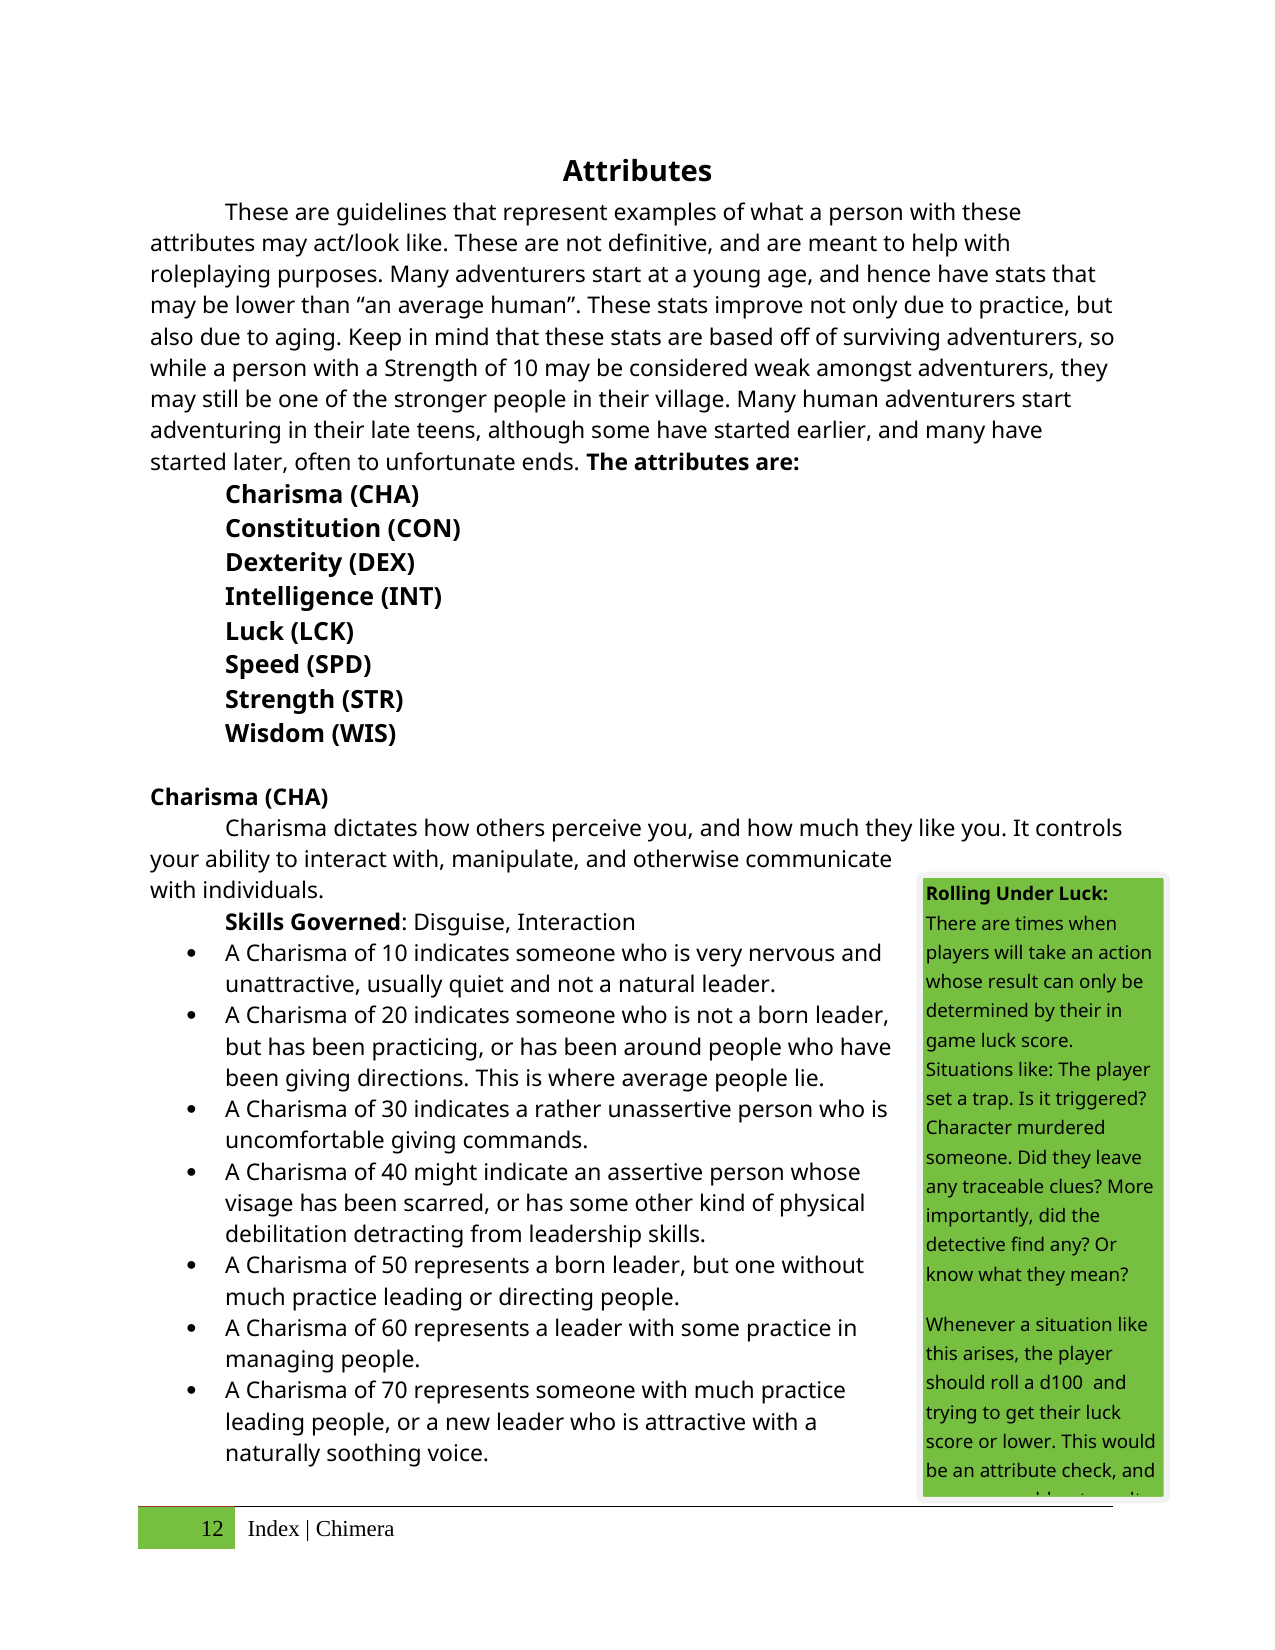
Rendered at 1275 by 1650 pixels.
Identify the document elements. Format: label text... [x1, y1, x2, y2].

text Strength (STR) [150, 681, 1125, 715]
list A Charisma of 70 represents someone with much practice leading people, or a new leader who is attractive with a naturally soothing voice. [187, 1374, 916, 1468]
text Constitution (CON) [150, 511, 1125, 545]
list A Charisma of 10 indicates someone who is very nervous and unattractive, usually quiet and not a natural leader. [187, 937, 916, 999]
list A Charisma of 30 indicates a rather unassertive person who is uncomfortable giving commands. [187, 1093, 916, 1156]
subtitle Attributes [150, 150, 1125, 190]
list A Charisma of 20 indicates someone who is not a born leader, but has been practicing, or has been around people who have been giving directions. This is where average people lie. [187, 999, 916, 1093]
list A Charisma of 50 represents a born leader, but one without much practice leading or directing people. [187, 1249, 916, 1312]
text Wisdom (WIS) [150, 715, 1125, 749]
text Charisma (CHA) Charisma dictates how others perceive you, and how much they like you. It controls your ability to interact with, manipulate, and otherwise communicate with individuals. Skills Governed: Disguise, Interaction [150, 781, 1125, 937]
list A Charisma of 60 represents a leader with some practice in managing people. [187, 1312, 916, 1374]
text Luck (LCK) [150, 613, 1125, 647]
text Charisma (CHA) [150, 477, 1125, 511]
text Speed (SPD) [150, 647, 1125, 681]
text Dexterity (DEX) [150, 545, 1125, 579]
text Intelligence (INT) [150, 579, 1125, 613]
list A Charisma of 40 might indicate an assertive person whose visage has been scarred, or has some other kind of physical debilitation detracting from leadership skills. [187, 1156, 916, 1249]
text These are guidelines that represent examples of what a person with these attributes may act/look like. These are not definitive, and are meant to help with roleplaying purposes. Many adventurers start at a young age, and hence have stats that may be lower than “an average human”. These stats improve not only due to practice, but also due to aging. Keep in mind that these stats are based off of surviving adventurers, so while a person with a Strength of 10 may be considered weak amongst adventurers, they may still be one of the stronger people in their village. Many human adventurers start adventuring in their late teens, although some have started earlier, and many have started later, often to unfortunate ends. The attributes are: [150, 196, 1125, 477]
